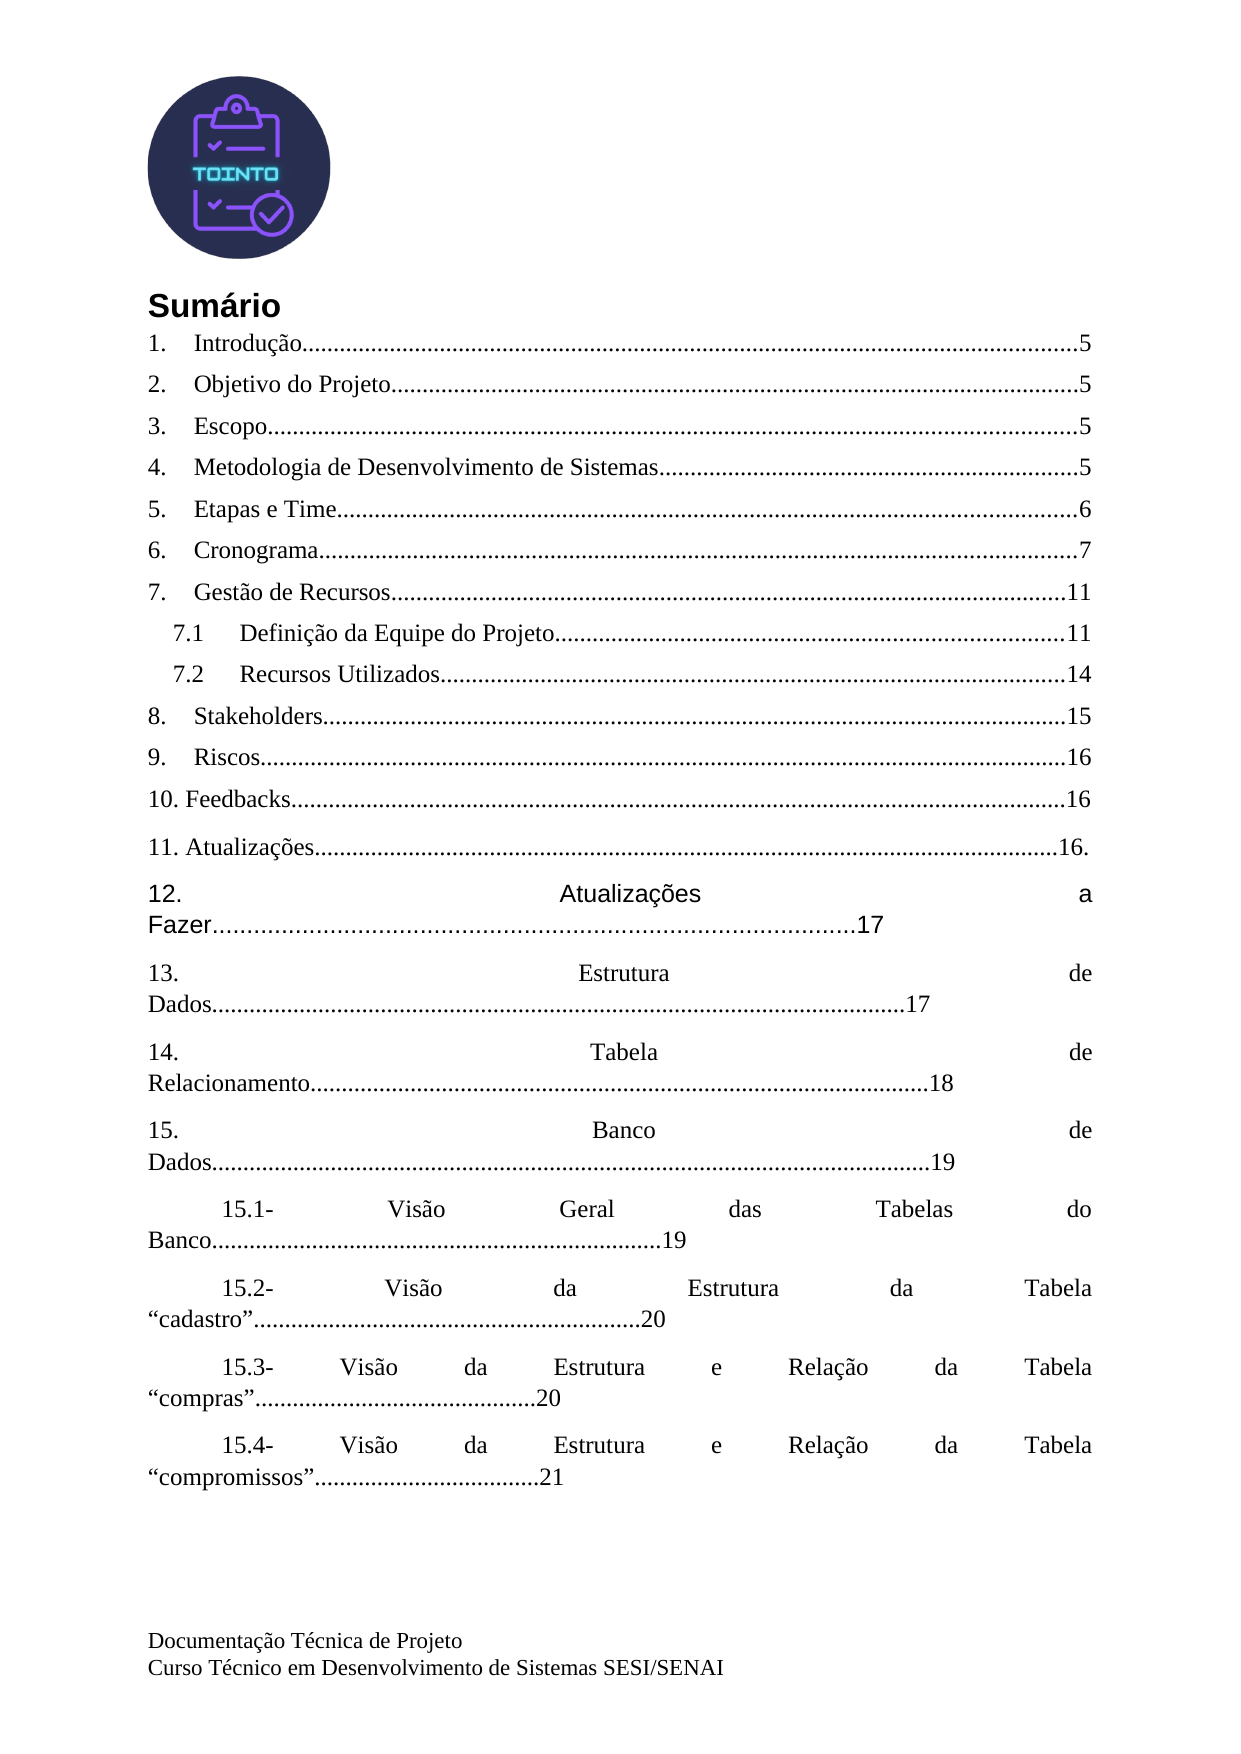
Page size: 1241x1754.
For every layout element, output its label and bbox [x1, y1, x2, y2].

picture [147, 73, 336, 262]
